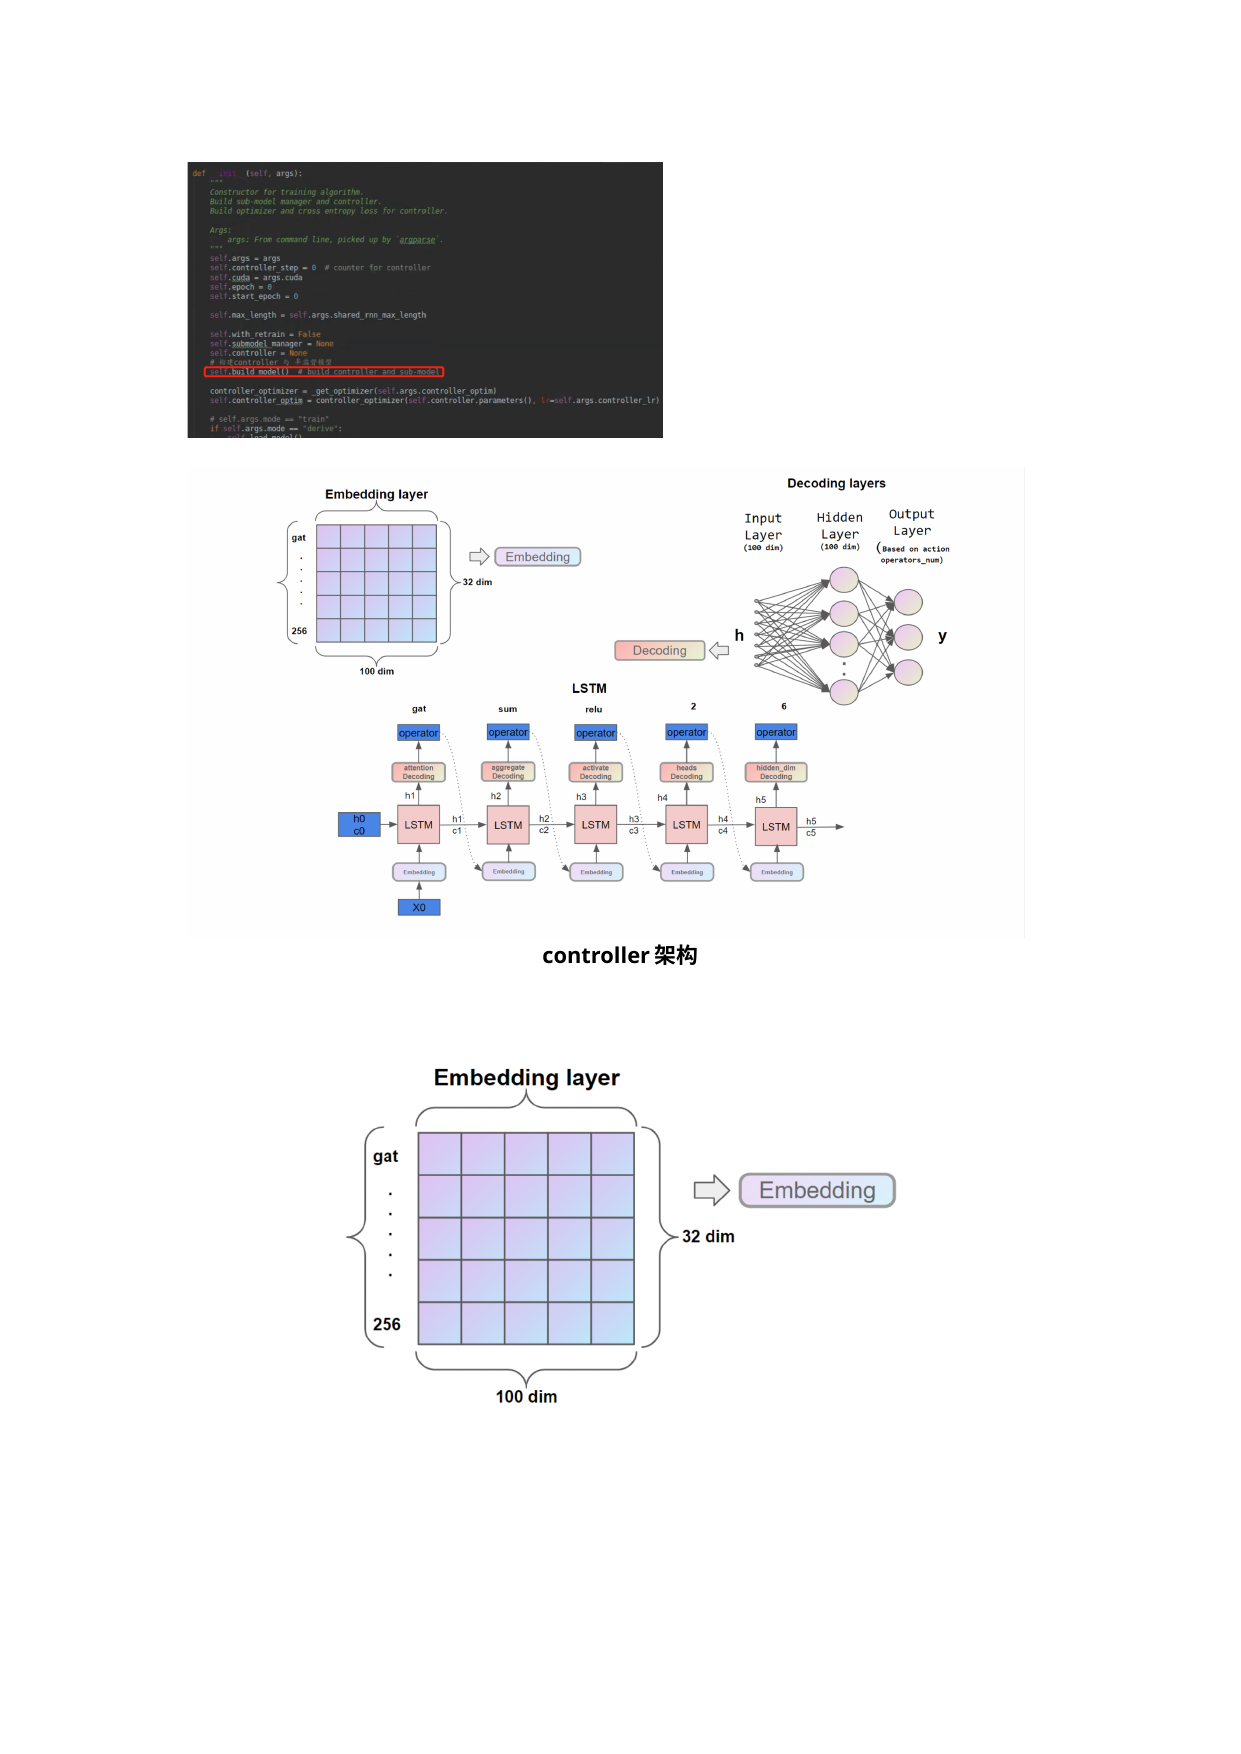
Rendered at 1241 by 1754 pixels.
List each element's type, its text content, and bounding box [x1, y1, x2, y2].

picture [340, 1059, 900, 1407]
text controller架构 [187, 938, 1053, 970]
picture [187, 467, 1025, 939]
picture [187, 162, 663, 438]
